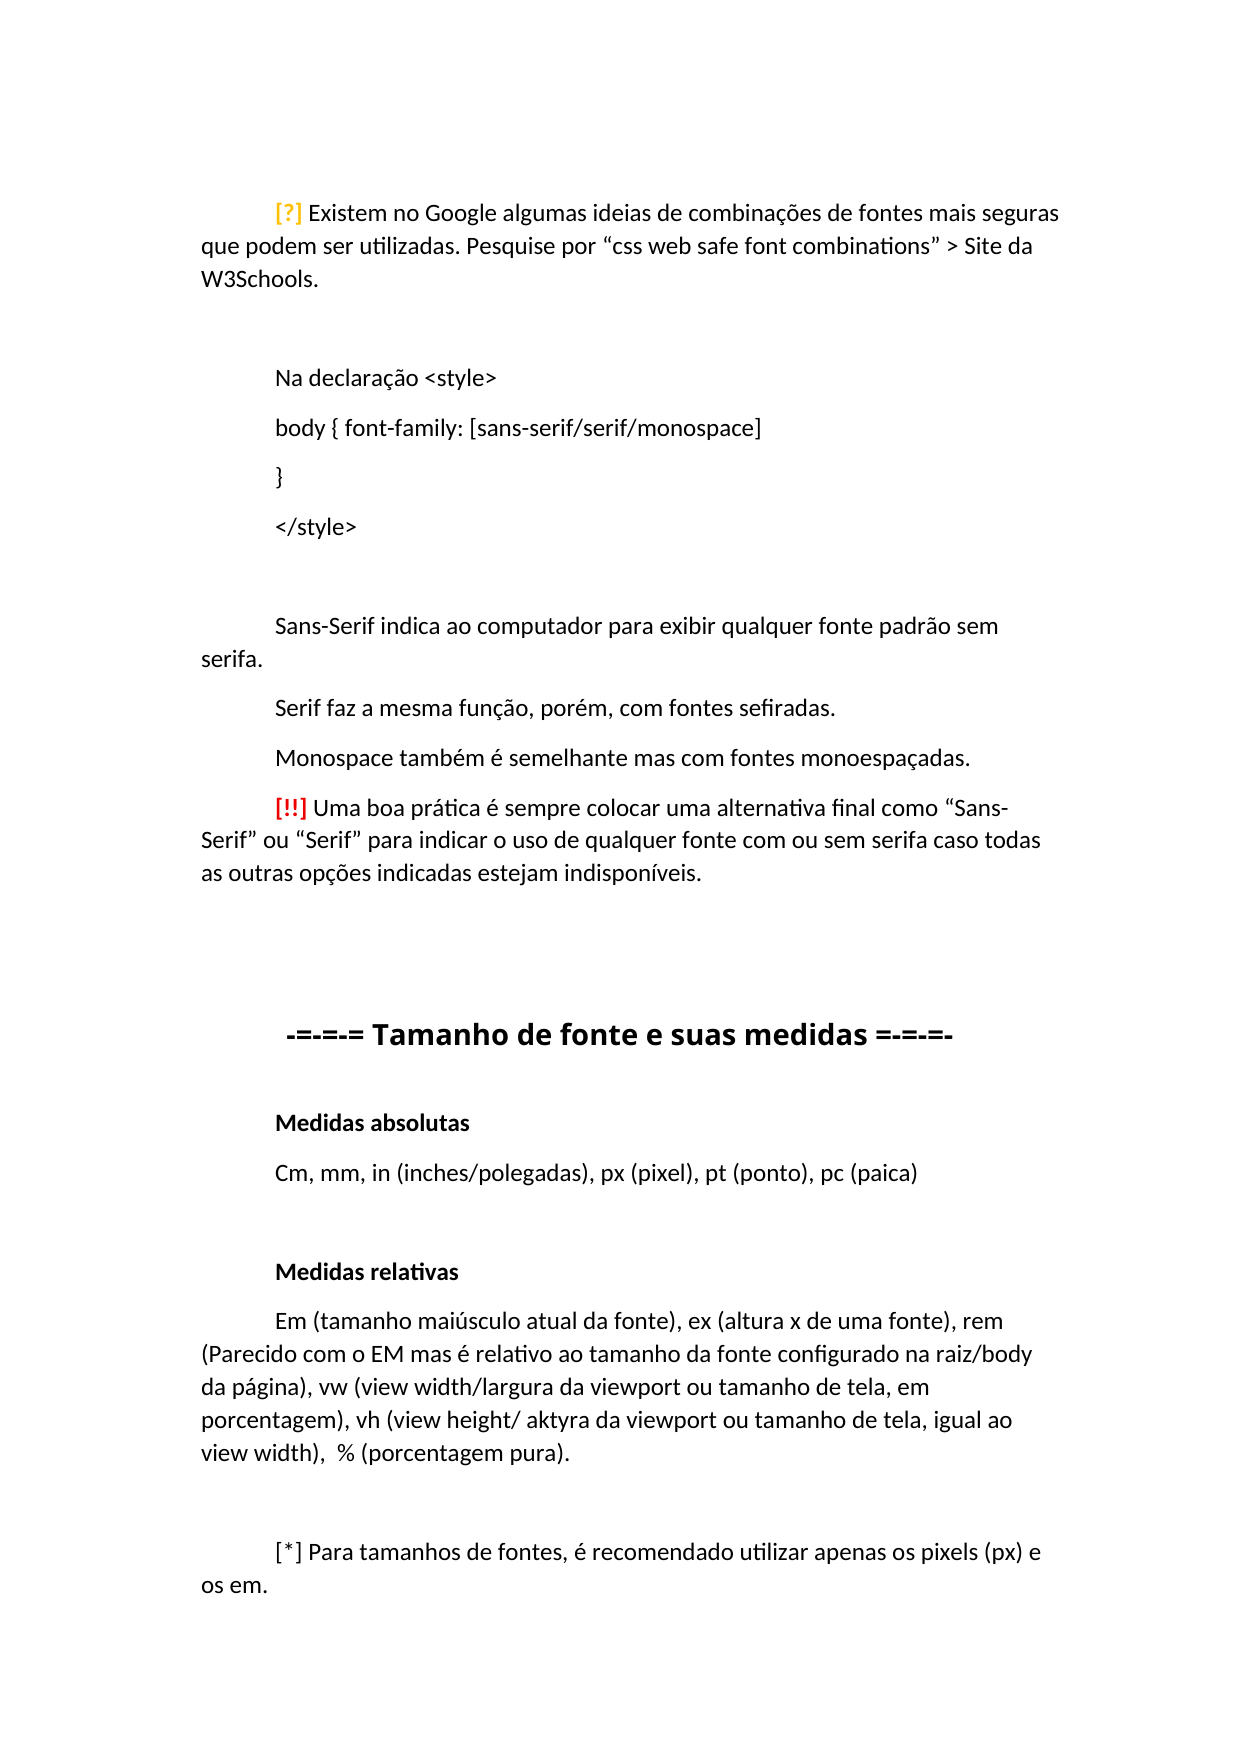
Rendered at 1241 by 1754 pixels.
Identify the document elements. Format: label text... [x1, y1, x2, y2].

text Cm, mm, in (inches/polegadas), px (pixel), pt (ponto), pc (paica) [201, 1157, 1063, 1187]
text [?] Existem no Google algumas ideias de combinações de fontes mais seguras que podem ser utilizadas. Pesquise por “css web safe font combinations” > Site da W3Schools. [201, 197, 1063, 293]
text </style> [201, 511, 1063, 541]
text Serif faz a mesma função, porém, com fontes sefiradas. [201, 693, 1063, 723]
text Sans-Serif indica ao computador para exibir qualquer fonte padrão sem serifa. [201, 610, 1063, 673]
text body { font-family: [sans-serif/serif/monospace] [201, 412, 1063, 442]
text Em (tamanho maiúsculo atual da fonte), ex (altura x de uma fonte), rem (Parecido com o EM mas é relativo ao tamanho da fonte configurado na raiz/body da página), vw (view width/largura da viewport ou tamanho de tela, em porcentagem), vh (view height/ aktyra da viewport ou tamanho de tela, igual ao view width), % (porcentagem pura). [201, 1305, 1063, 1468]
text Na declaração <style> [201, 362, 1063, 393]
text [*] Para tamanhos de fontes, é recomendado utilizar apenas os pixels (px) e os em. [201, 1536, 1063, 1600]
text } [201, 461, 1063, 492]
text Monospace também é semelhante mas com fontes monoespaçadas. [201, 742, 1063, 773]
text Medidas relativas [201, 1256, 1063, 1286]
text Medidas absolutas [201, 1107, 1063, 1138]
subtitle -=-=-= Tamanho de fonte e suas medidas =-=-=- [177, 1015, 1063, 1054]
text [!!] Uma boa prática é sempre colocar uma alternativa final como “Sans-Serif” ou “Serif” para indicar o uso de qualquer fonte com ou sem serifa caso todas as outras opções indicadas estejam indisponíveis. [201, 792, 1063, 888]
